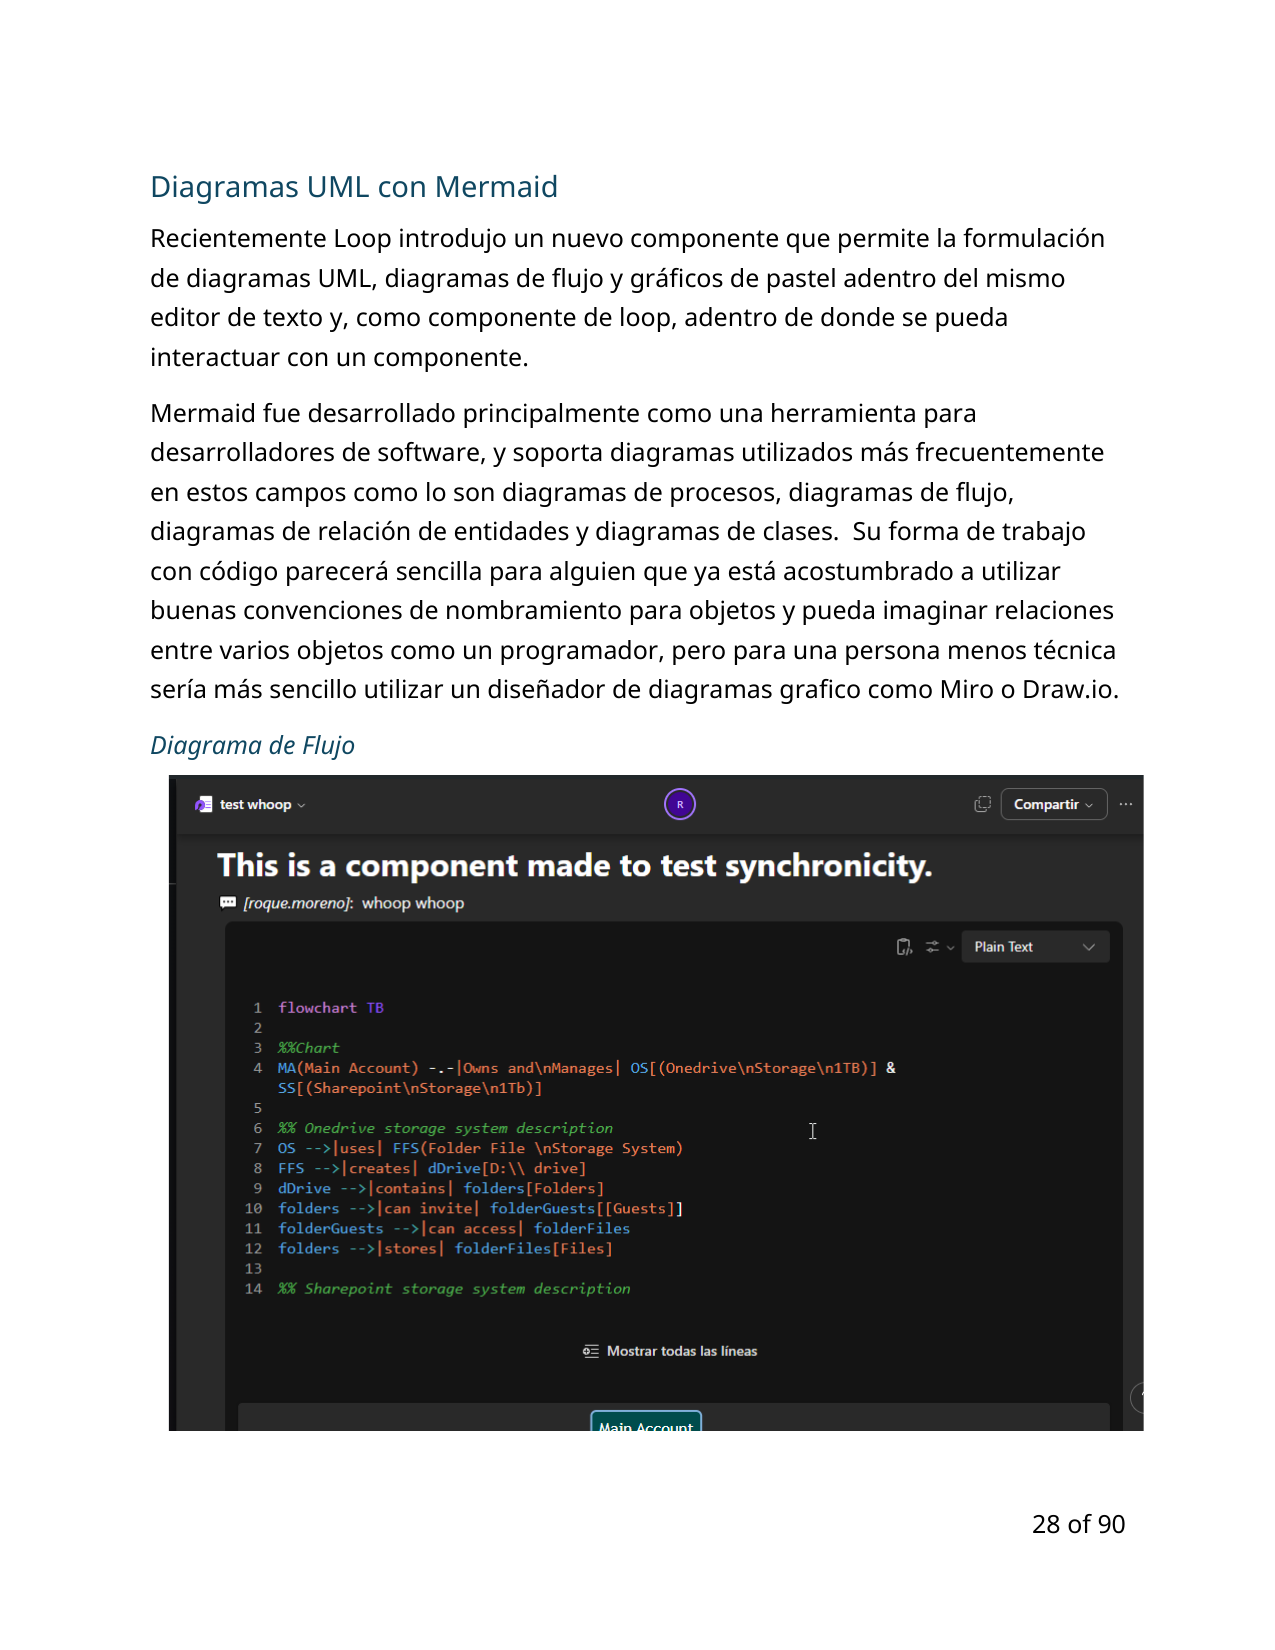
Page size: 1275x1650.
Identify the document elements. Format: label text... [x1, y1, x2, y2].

subtitle Diagrama de Flujo [150, 728, 1125, 762]
text Recientemente Loop introdujo un nuevo componente que permite la formulación de diagramas UML, diagramas de flujo y gráficos de pastel adentro del mismo editor de texto y, como componente de loop, adentro de donde se pueda interactuar con un componente. [150, 221, 1125, 373]
text Mermaid fue desarrollado principalmente como una herramienta para desarrolladores de software, y soporta diagramas utilizados más frecuentemente en estos campos como lo son diagramas de procesos, diagramas de flujo, diagramas de relación de entidades y diagramas de clases. Su forma de trabajo con código parecerá sencilla para alguien que ya está acostumbrado a utilizar buenas convenciones de nombramiento para objetos y pueda imaginar relaciones entre varios objetos como un programador, pero para una persona menos técnica sería más sencillo utilizar un diseñador de diagramas grafico como Miro o Draw.io. [150, 396, 1125, 706]
subtitle Diagramas UML con Mermaid [150, 167, 1125, 206]
